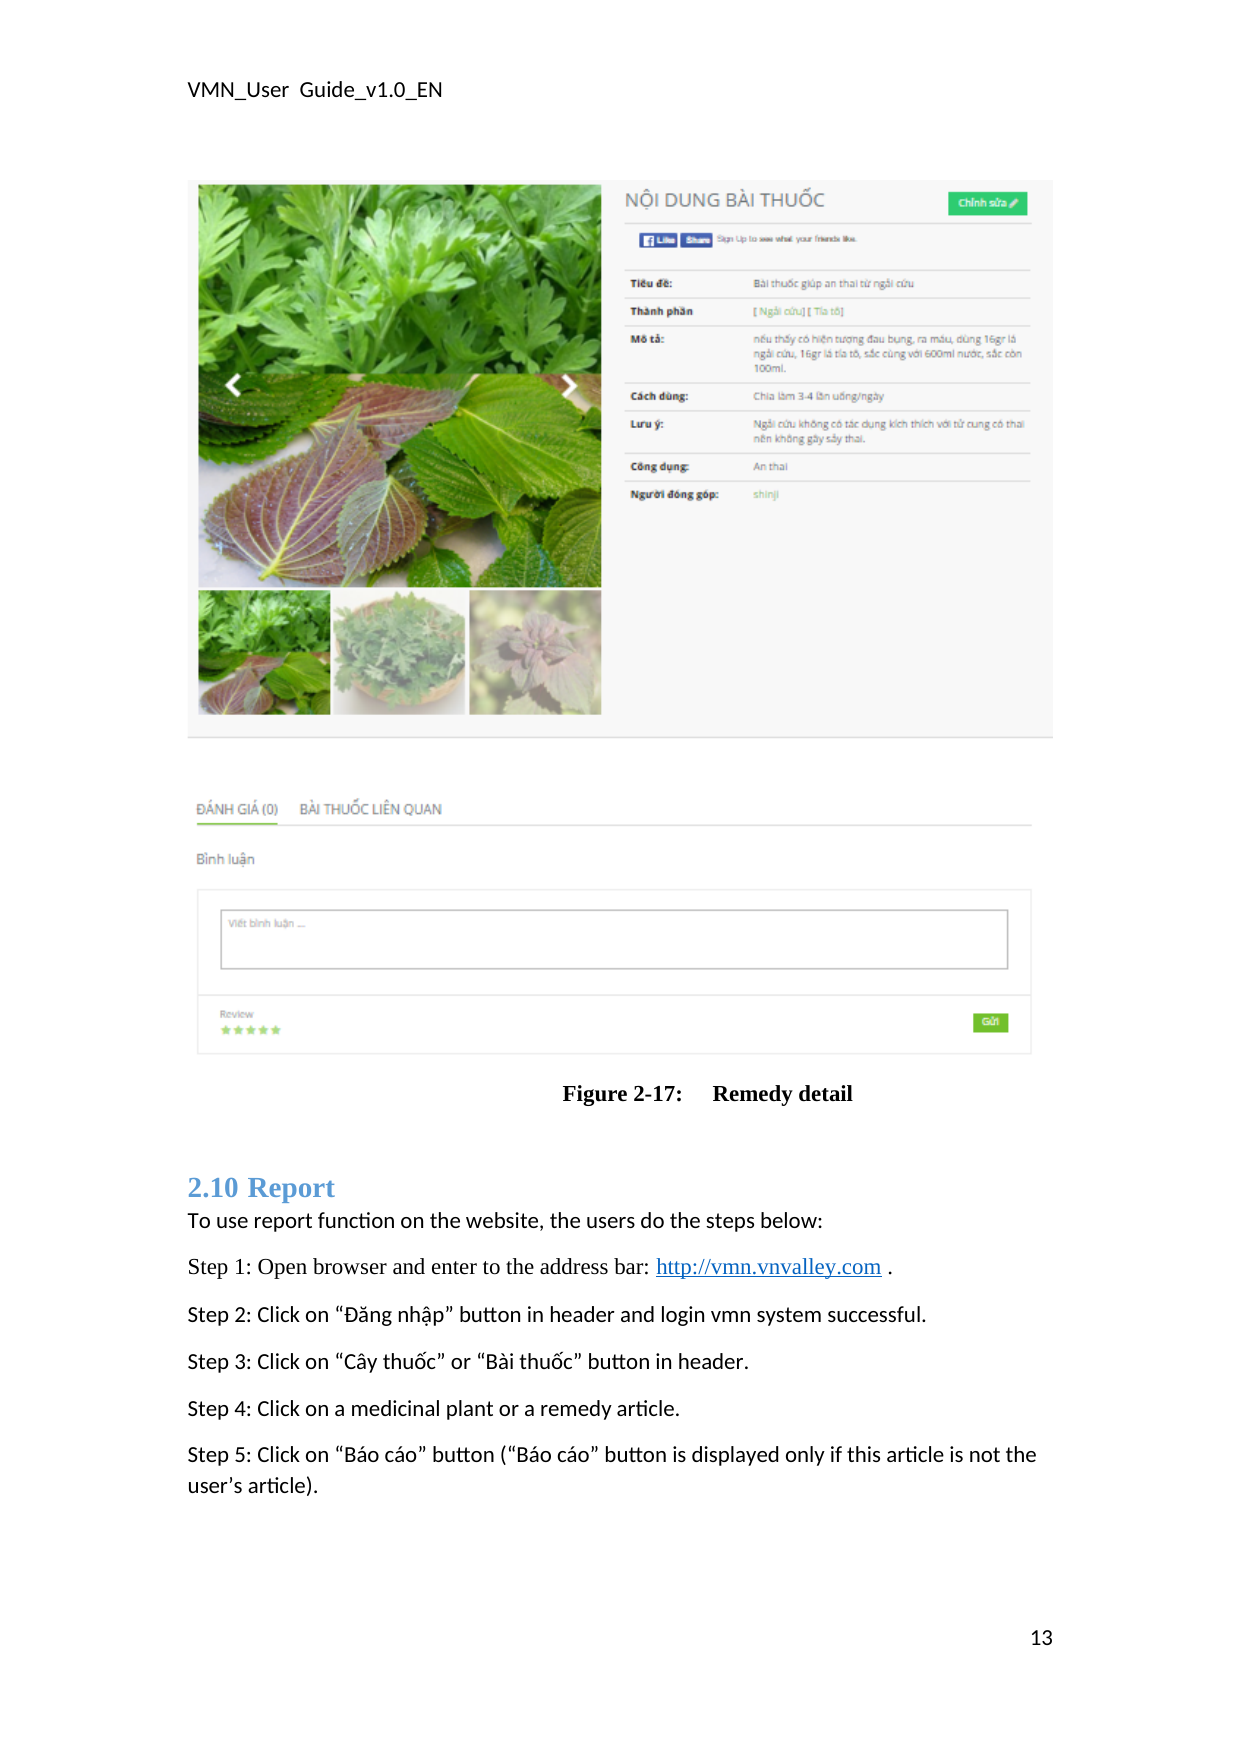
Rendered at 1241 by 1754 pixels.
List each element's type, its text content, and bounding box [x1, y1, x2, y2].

text Step 2: Click on “Đăng nhập” button in header and login vmn system successful. [187, 1300, 1053, 1328]
text Remedy detail [562, 1080, 1053, 1107]
text Step 1: Open browser and enter to the address bar: http://vmn.vnvalley.com . [187, 1253, 1053, 1279]
text Step 5: Click on “Báo cáo” button (“Báo cáo” button is displayed only if this article is not the user’s article). [187, 1441, 1053, 1499]
text Step 4: Click on a medicinal plant or a remedy article. [187, 1394, 1053, 1422]
text Step 3: Click on “Cây thuốc” or “Bài thuốc” button in header. [187, 1347, 1053, 1375]
picture [187, 180, 1053, 1062]
subtitle Report [187, 1170, 1053, 1203]
text To use report function on the website, the users do the steps below: [187, 1206, 1053, 1234]
